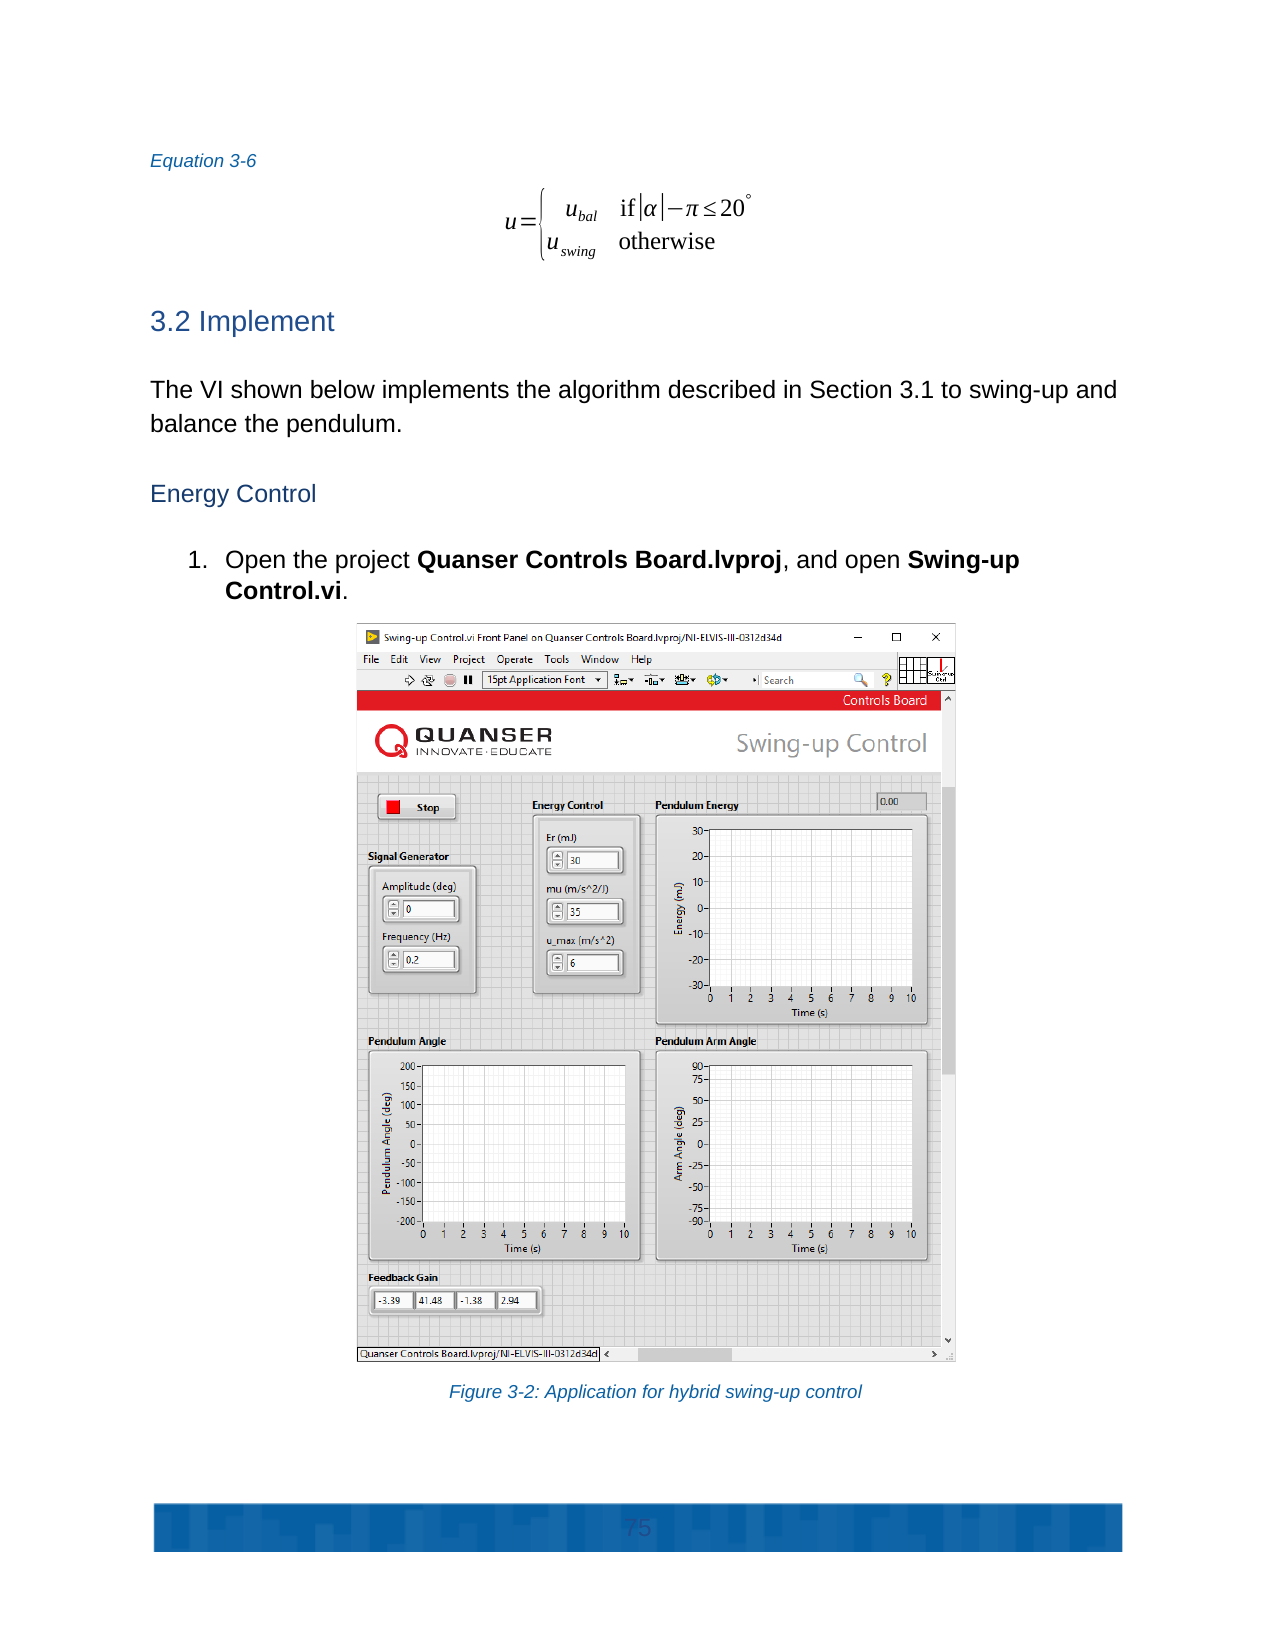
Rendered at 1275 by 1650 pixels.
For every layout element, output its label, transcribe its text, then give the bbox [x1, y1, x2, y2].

subtitle 3.2 Implement [150, 304, 1125, 337]
picture [153, 1503, 1123, 1552]
text The VI shown below implements the algorithm described in Section 3.1 to swing-up and balance the pendulum. [150, 376, 1125, 437]
subtitle Energy Control [150, 479, 1125, 507]
text Equation 3-6 [150, 150, 1125, 172]
picture [356, 623, 956, 1362]
text Figure 3-2: Application for hybrid swing-up control [187, 1381, 1125, 1402]
list Open the project Quanser Controls Board.lvproj, and open Swing-up Control.vi. [187, 545, 1125, 604]
